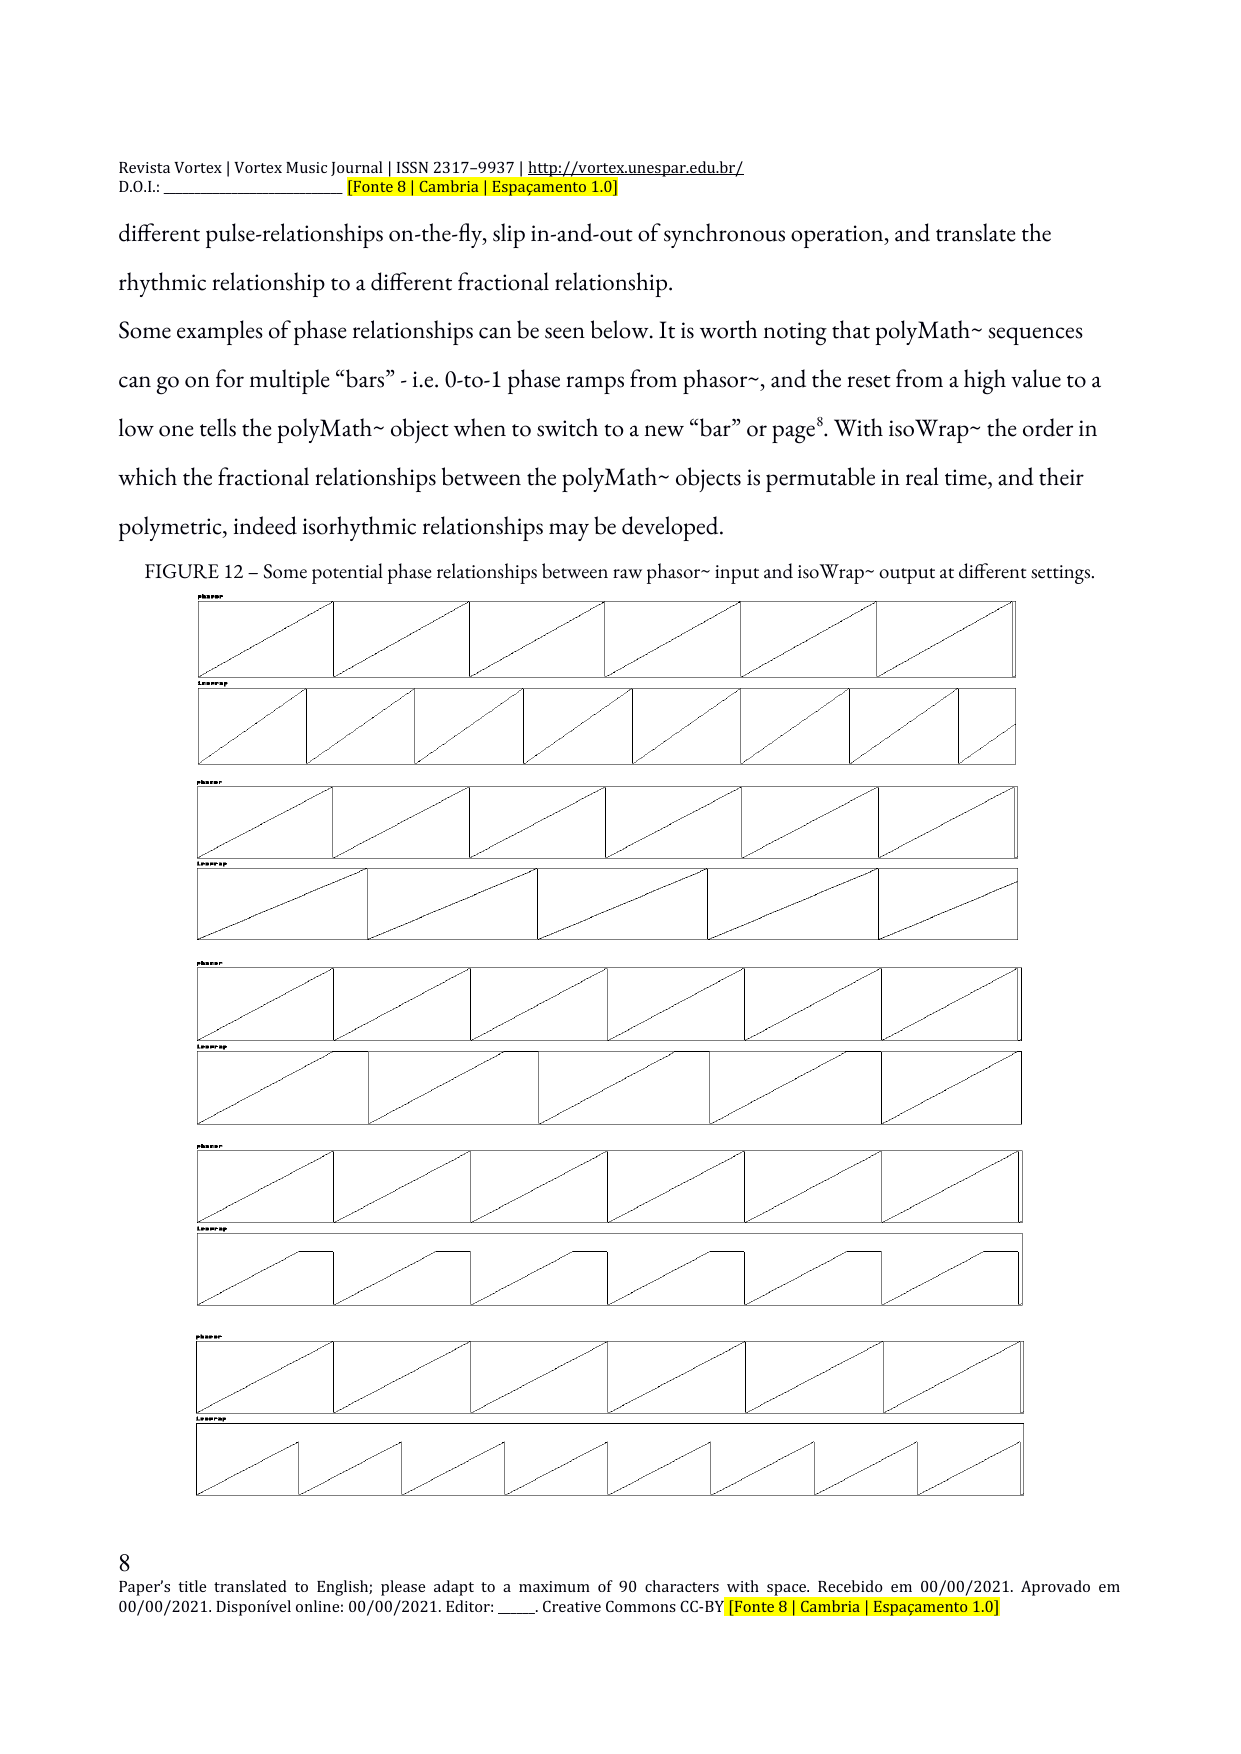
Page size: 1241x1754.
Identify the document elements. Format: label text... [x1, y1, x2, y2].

text FIGURE 12 – Some potential phase relationships between raw phasor~ input and isoWrap~ output at different settings. [118, 558, 1122, 585]
picture [193, 591, 1021, 768]
picture [192, 778, 1023, 941]
picture [192, 1140, 1025, 1309]
picture [192, 1331, 1028, 1498]
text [118, 216, 1122, 297]
text Some examples of phase relationships can be seen below. It is worth noting that polyMath~ sequences can go on for multiple “bars” - i.e. 0-to-1 phase ramps from phasor~, and the reset from a high value to a low one tells the polyMath~ object when to switch to a new “bar” or page. With isoWrap~ the order in which the fractional relationships between the polyMath~ objects is permutable in real time, and their polymetric, indeed isorhythmic relationships may be developed. [118, 314, 1122, 542]
picture [192, 957, 1026, 1127]
